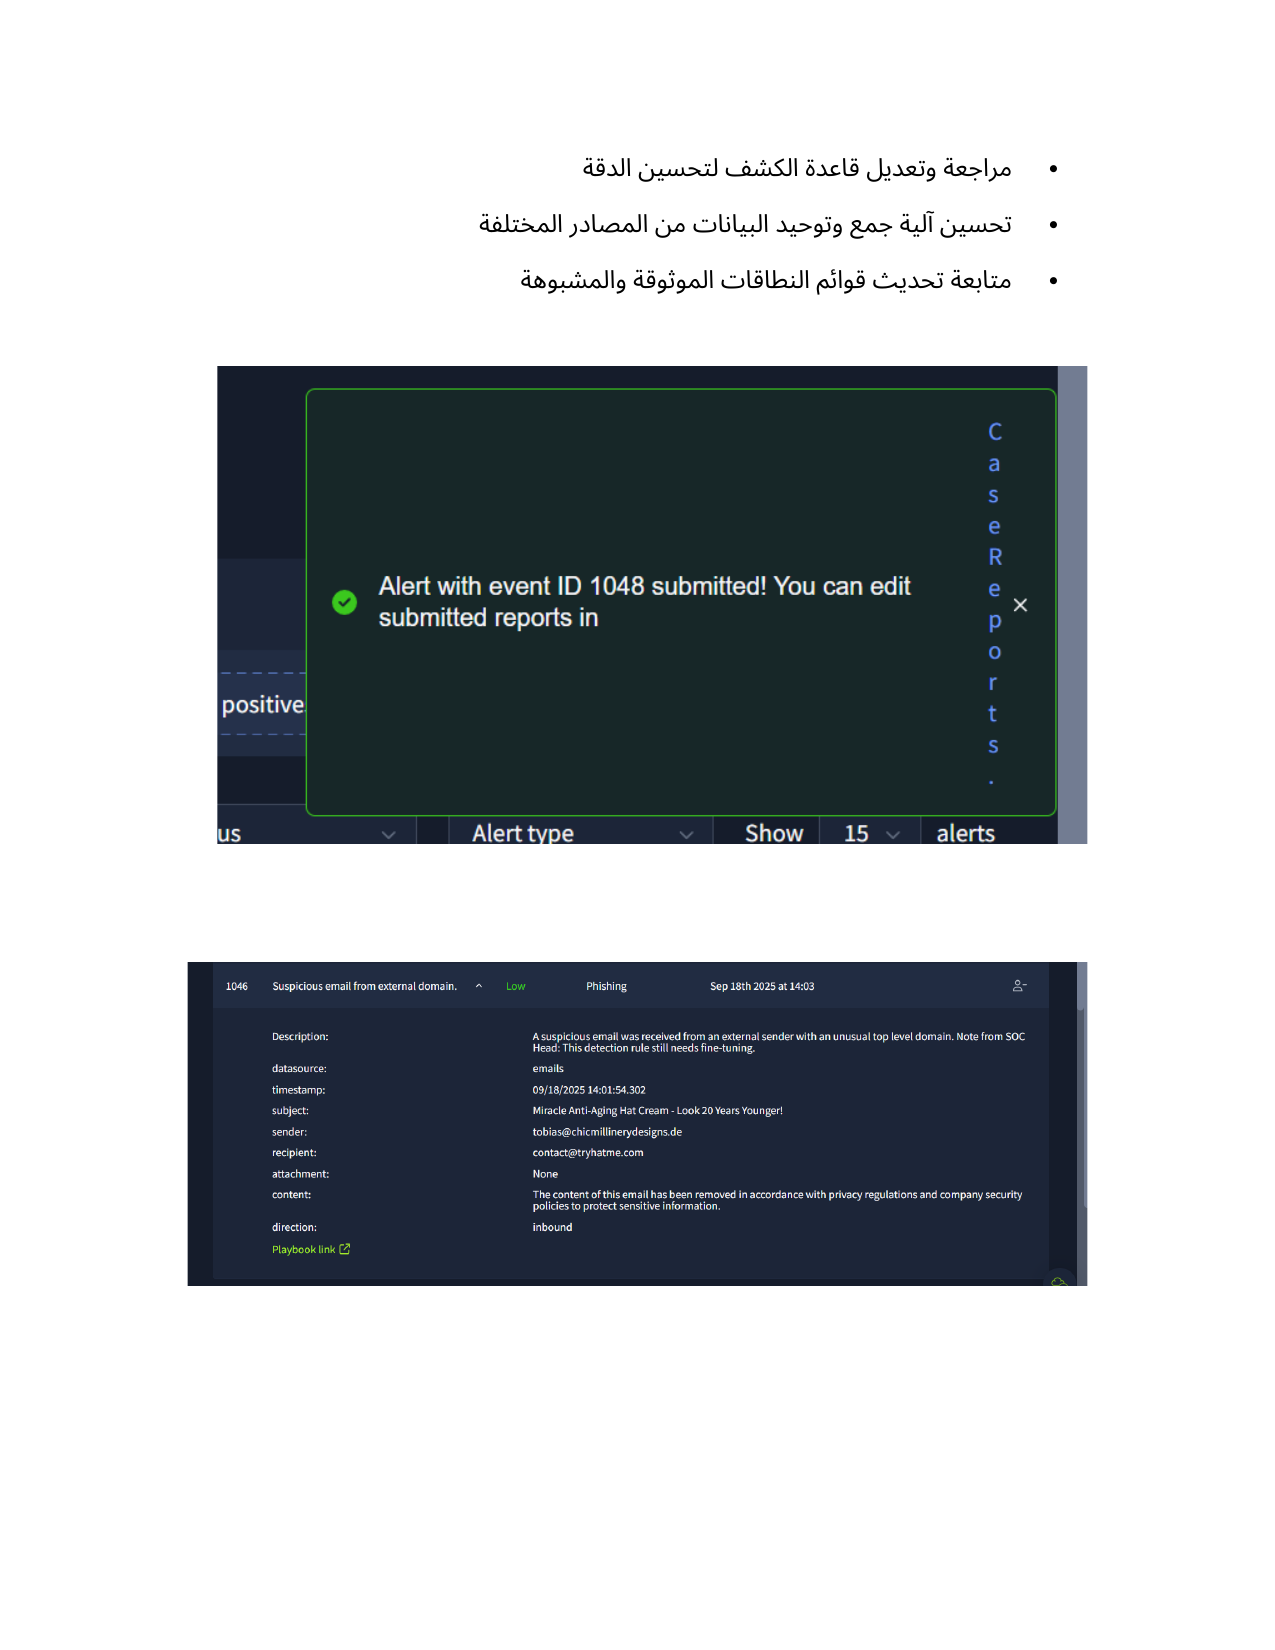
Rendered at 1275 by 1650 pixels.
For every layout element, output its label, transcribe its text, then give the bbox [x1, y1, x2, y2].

picture [217, 366, 1088, 844]
list تحسين آلية جمع وتوحيد البيانات من المصادر المختلفة [187, 206, 1050, 240]
list مراجعة وتعديل قاعدة الكشف لتحسين الدقة [187, 150, 1050, 184]
picture [187, 962, 1088, 1286]
list متابعة تحديث قوائم النطاقات الموثوقة والمشبوهة [187, 262, 1050, 296]
